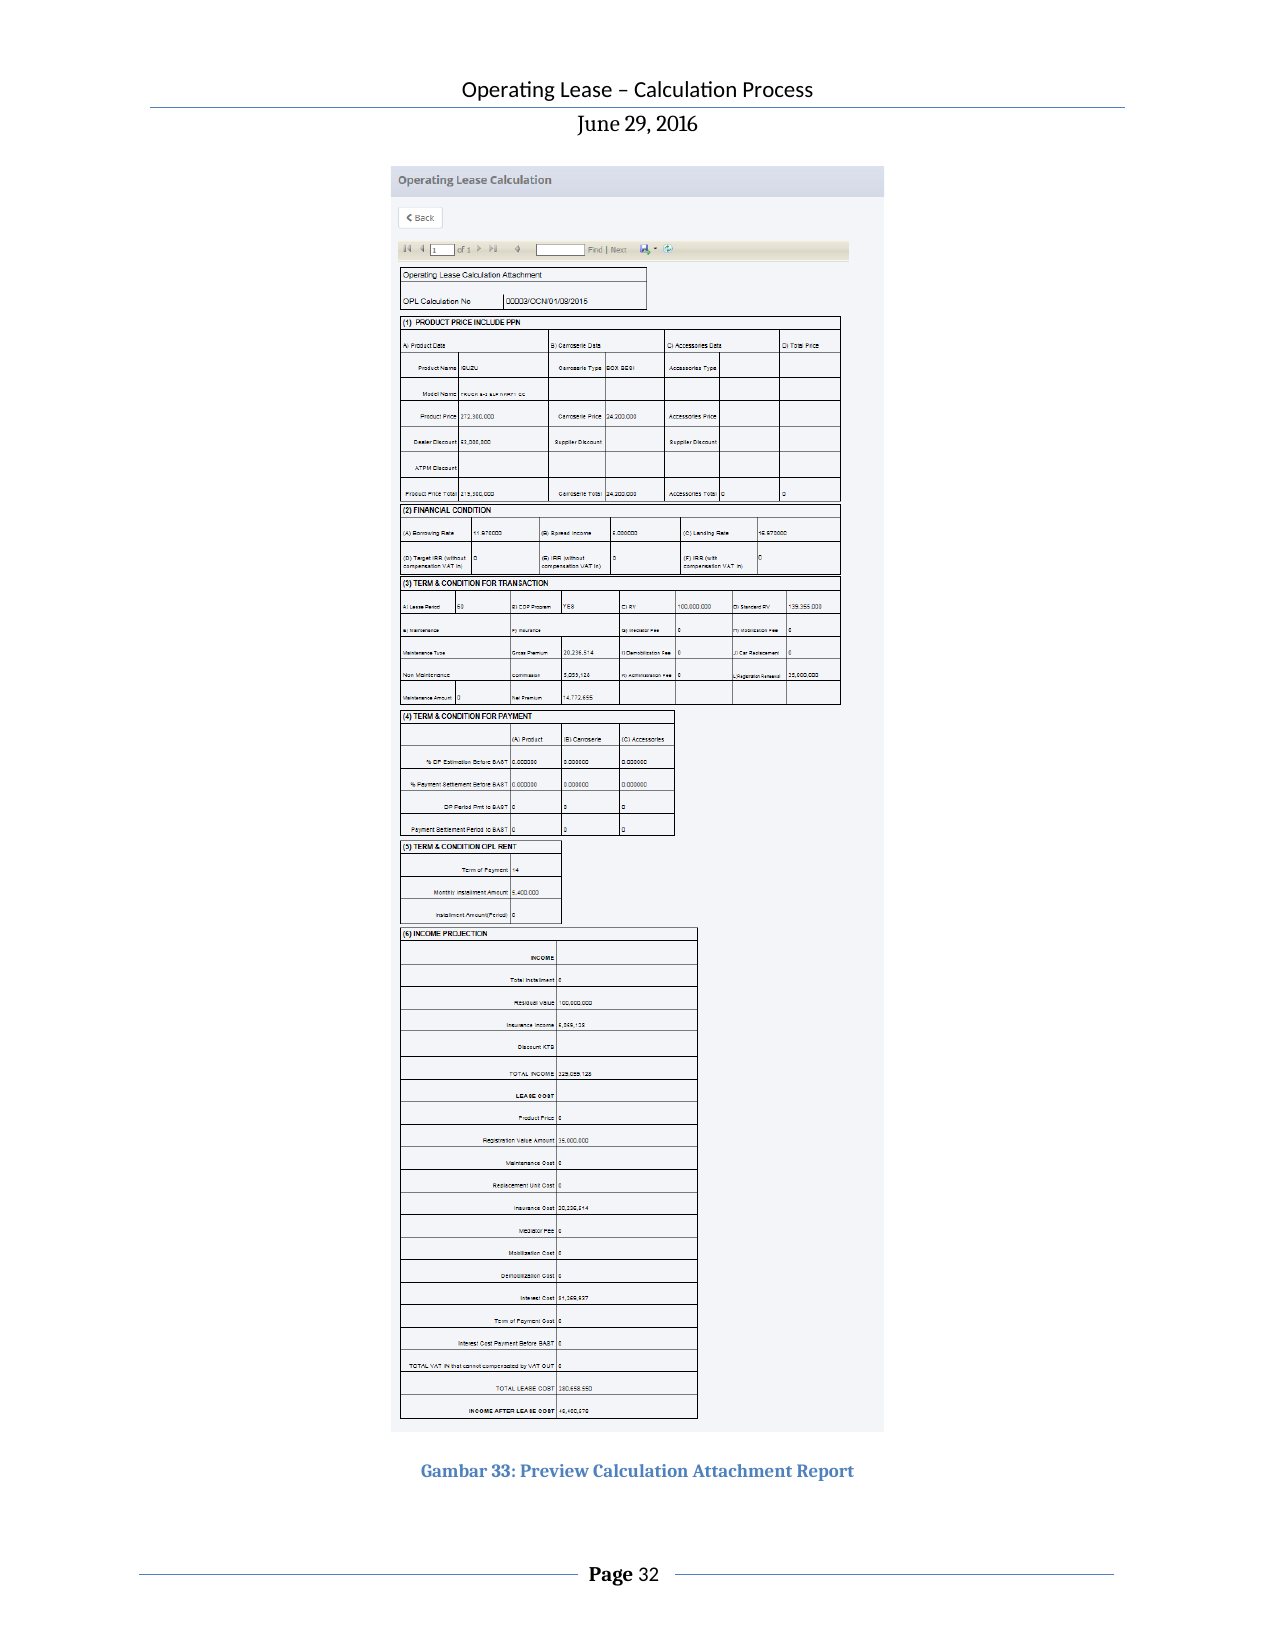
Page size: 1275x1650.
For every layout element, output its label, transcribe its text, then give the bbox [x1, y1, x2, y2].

text Gambar 33: Preview Calculation Attachment Report [150, 1460, 1125, 1482]
picture [390, 166, 885, 1432]
